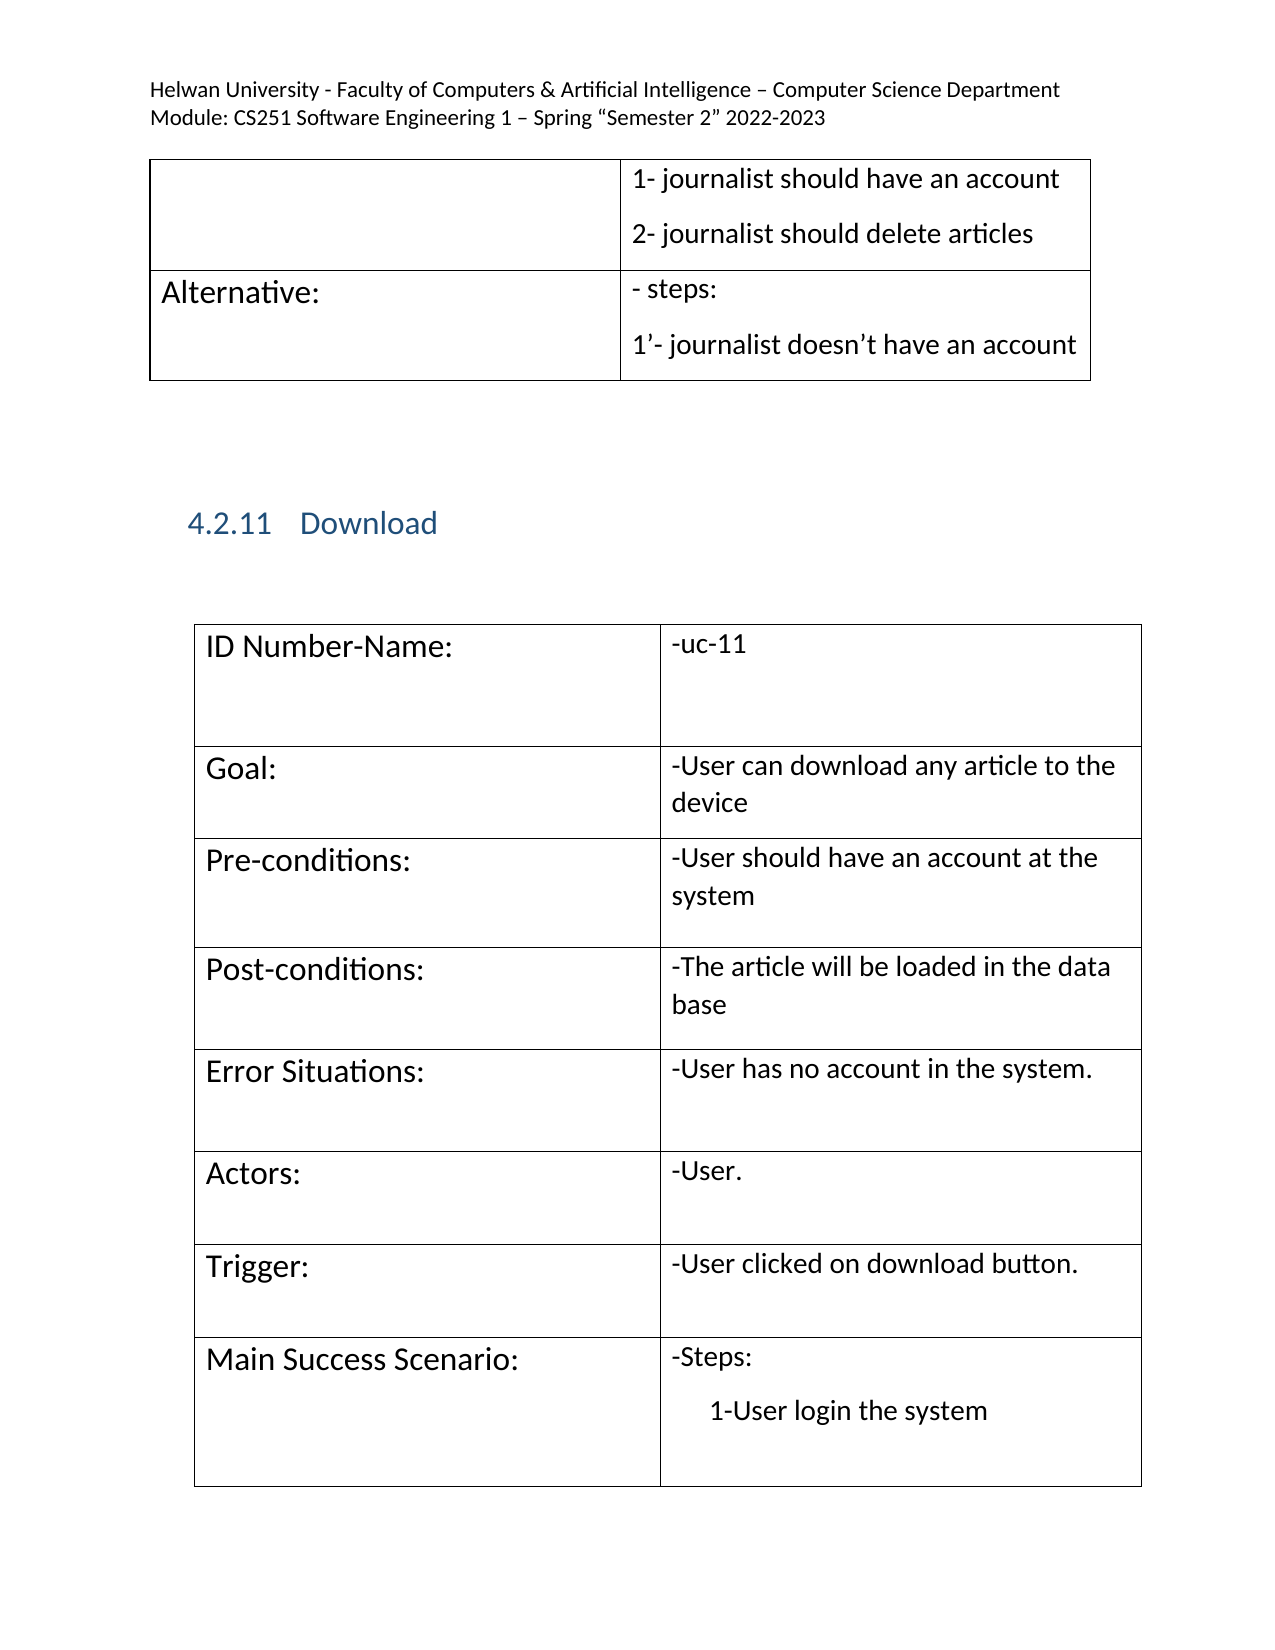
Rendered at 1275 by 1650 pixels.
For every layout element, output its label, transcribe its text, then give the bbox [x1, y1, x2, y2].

table_cell -User can download any article to the device [661, 747, 1141, 838]
table_header -uc-11 [661, 625, 1141, 746]
table_cell Error Situations: [195, 1050, 660, 1151]
table_cell Post-conditions: [195, 948, 660, 1049]
table_cell Alternative: [151, 271, 620, 380]
table_header ID Number-Name: [195, 625, 660, 746]
table_cell -The article will be loaded in the data base [661, 948, 1141, 1049]
list Download [187, 502, 1125, 543]
table_cell -User has no account in the system. [661, 1050, 1141, 1151]
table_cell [151, 160, 620, 269]
table_cell -User should have an account at the system [661, 839, 1141, 947]
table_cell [661, 1338, 1141, 1486]
table_cell Trigger: [195, 1245, 660, 1337]
table_cell Goal: [195, 747, 660, 838]
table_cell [195, 1338, 660, 1486]
table_cell Pre-conditions: [195, 839, 660, 947]
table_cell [621, 160, 1090, 269]
table_cell -User clicked on download button. [661, 1245, 1141, 1337]
table_cell Actors: [195, 1152, 660, 1244]
table_cell - steps: 1’- journalist doesn’t have an account [621, 271, 1090, 380]
table_cell -User. [661, 1152, 1141, 1244]
